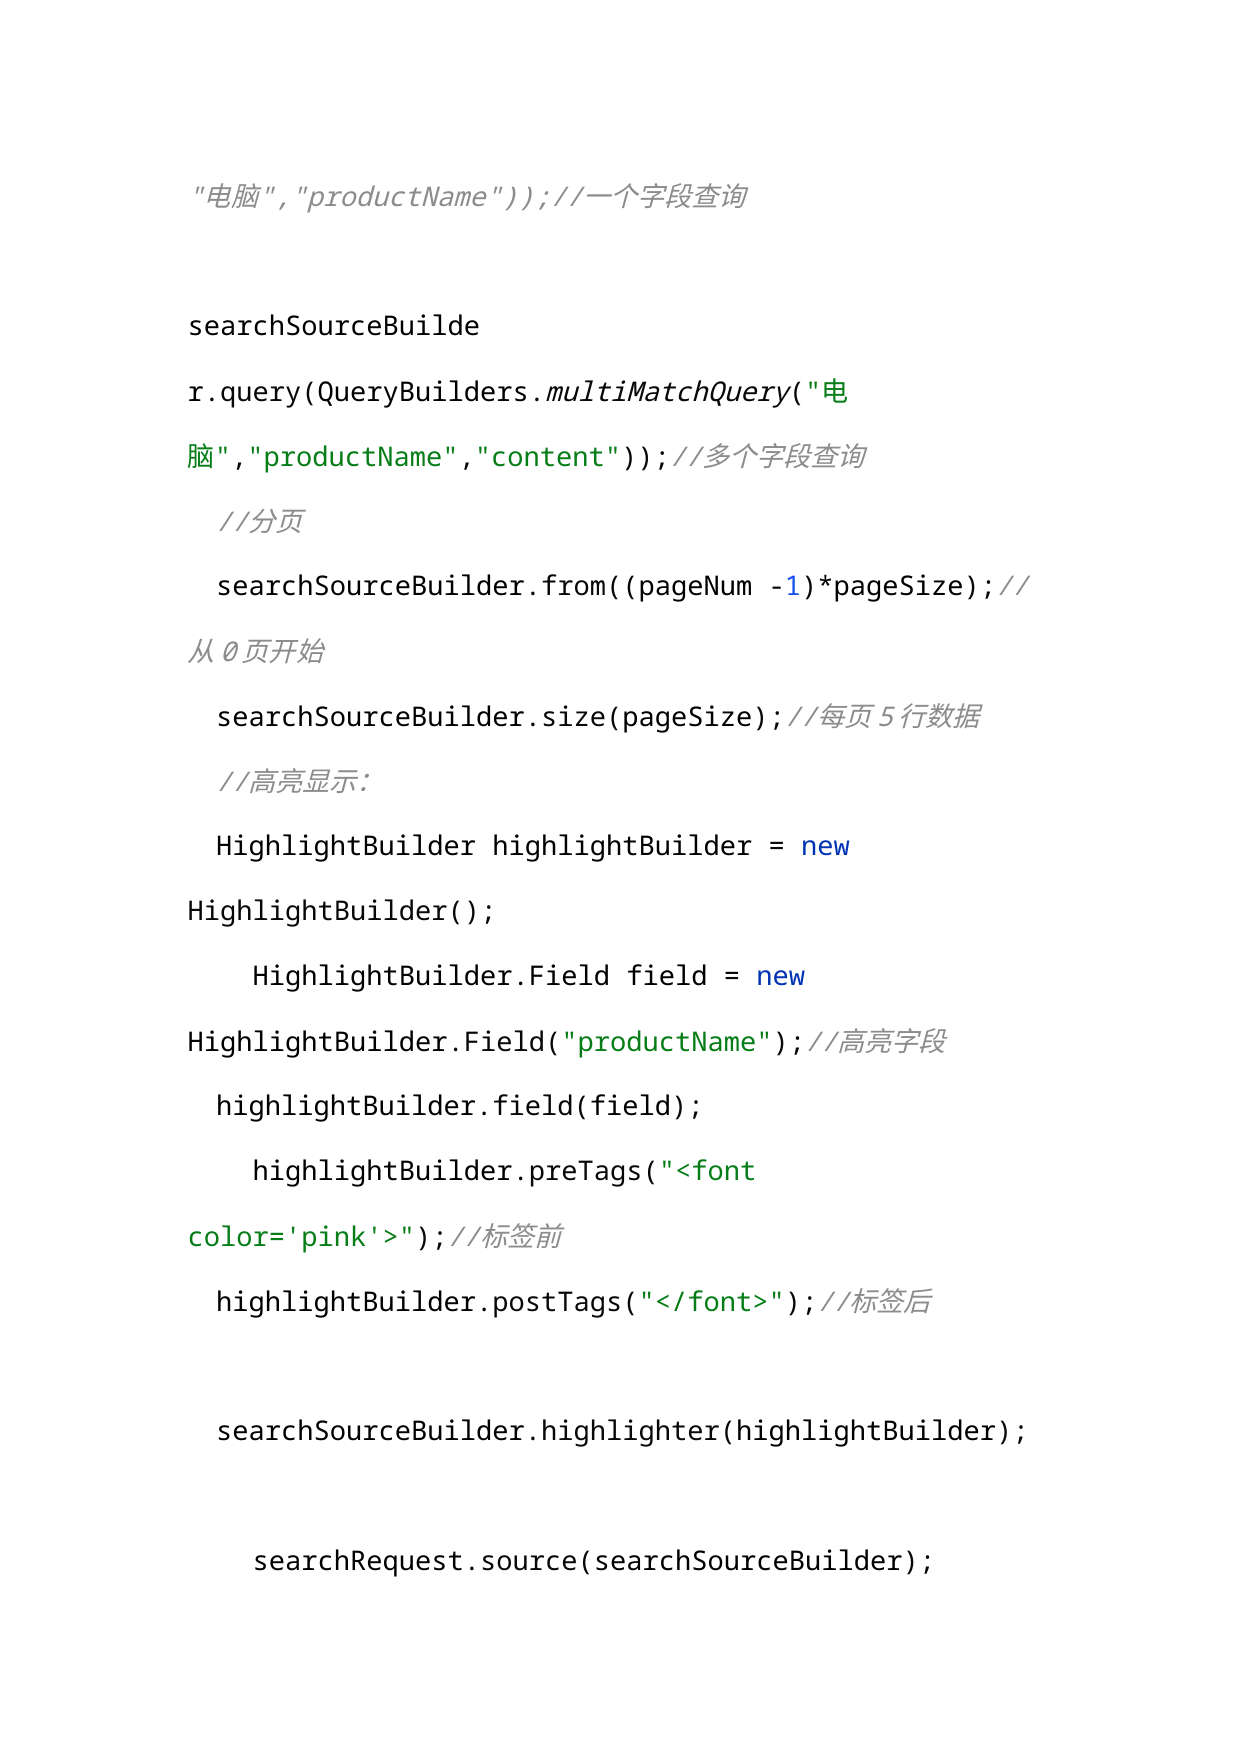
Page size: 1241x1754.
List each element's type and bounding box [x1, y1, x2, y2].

text [187, 162, 1053, 1592]
